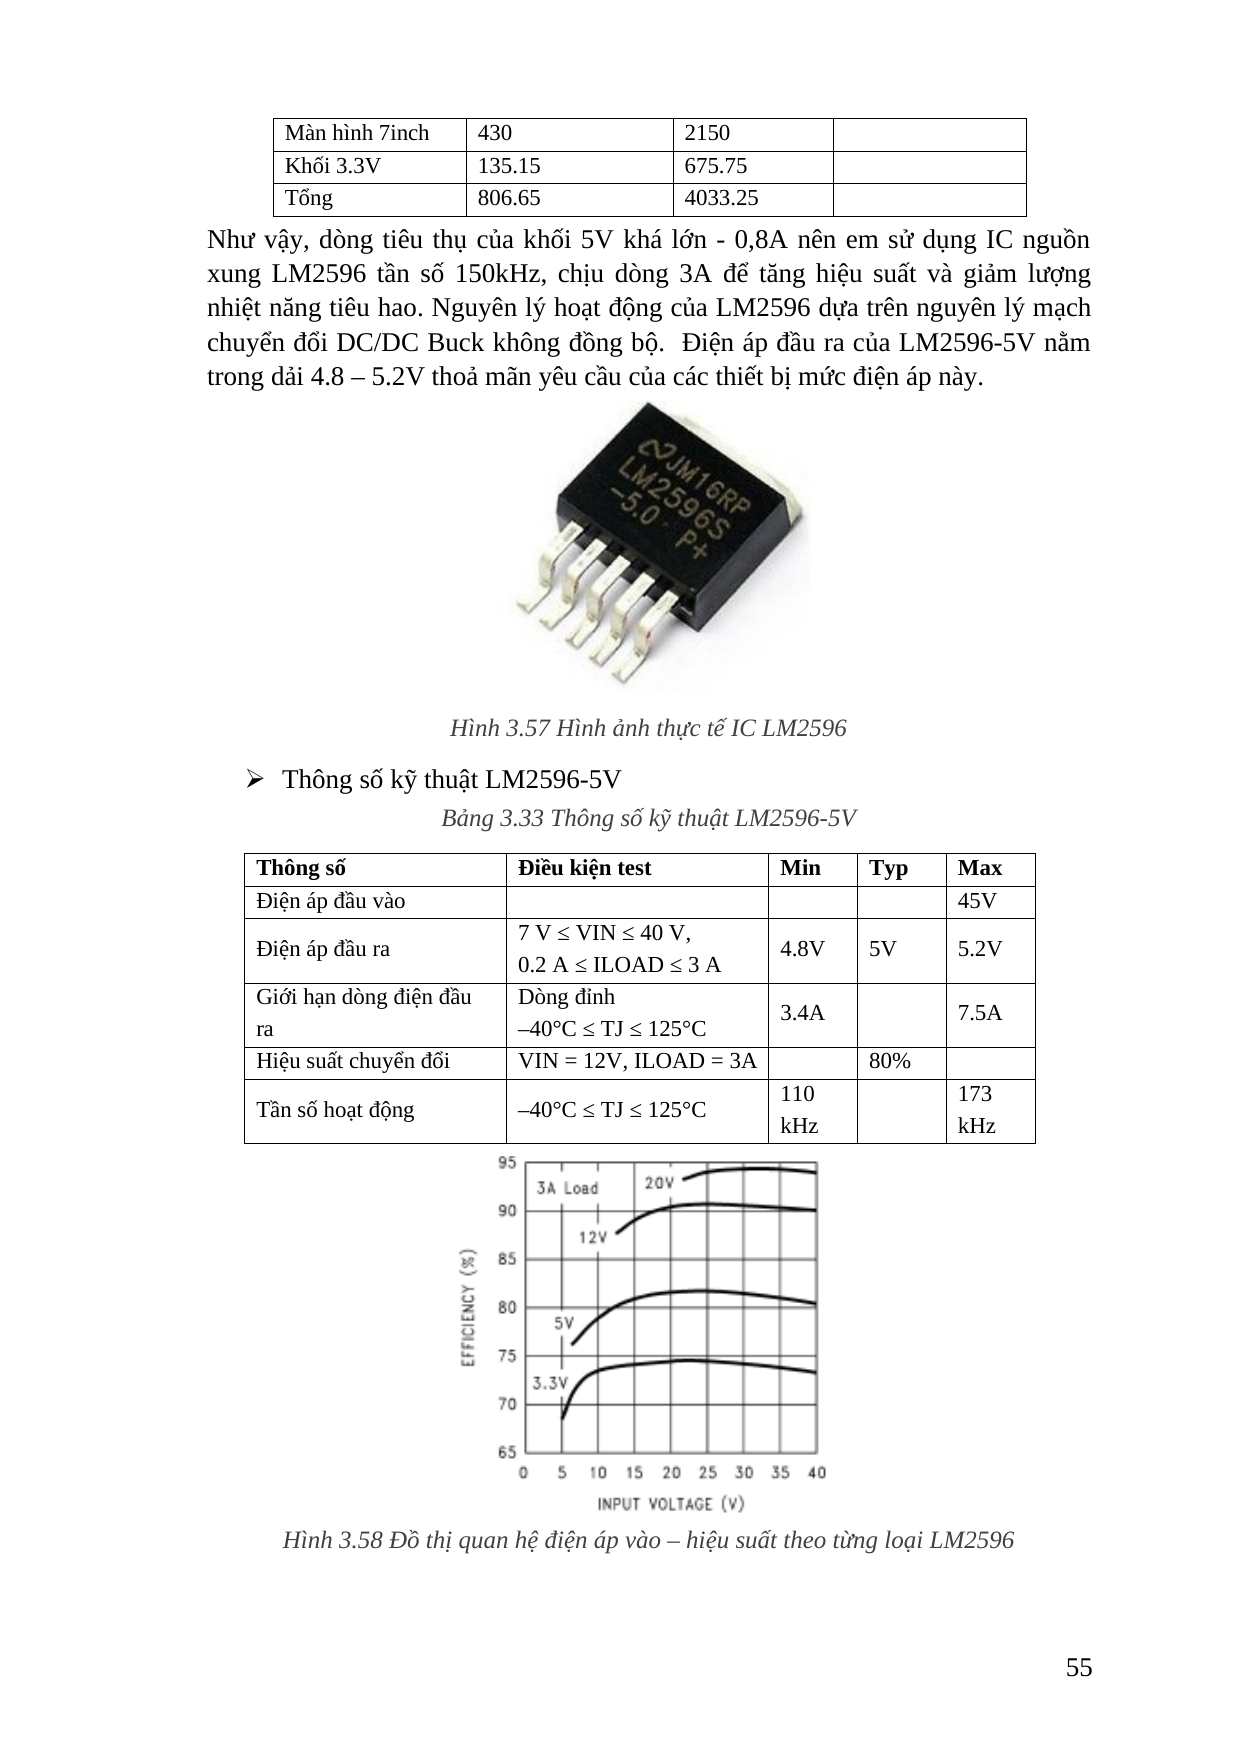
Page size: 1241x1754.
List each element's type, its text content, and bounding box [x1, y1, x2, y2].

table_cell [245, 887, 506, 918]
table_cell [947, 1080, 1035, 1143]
list Thông số kỹ thuật LM2596-5V [244, 763, 1092, 794]
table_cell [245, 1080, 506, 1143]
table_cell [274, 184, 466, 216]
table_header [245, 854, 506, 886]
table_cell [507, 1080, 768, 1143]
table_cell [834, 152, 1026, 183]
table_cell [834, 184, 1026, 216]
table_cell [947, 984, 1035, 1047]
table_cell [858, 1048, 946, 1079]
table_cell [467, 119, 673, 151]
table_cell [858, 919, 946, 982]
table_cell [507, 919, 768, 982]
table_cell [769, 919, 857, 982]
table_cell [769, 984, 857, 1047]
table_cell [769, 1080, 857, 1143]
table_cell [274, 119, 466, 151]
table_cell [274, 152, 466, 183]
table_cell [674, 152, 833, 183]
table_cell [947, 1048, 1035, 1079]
picture [456, 1156, 843, 1516]
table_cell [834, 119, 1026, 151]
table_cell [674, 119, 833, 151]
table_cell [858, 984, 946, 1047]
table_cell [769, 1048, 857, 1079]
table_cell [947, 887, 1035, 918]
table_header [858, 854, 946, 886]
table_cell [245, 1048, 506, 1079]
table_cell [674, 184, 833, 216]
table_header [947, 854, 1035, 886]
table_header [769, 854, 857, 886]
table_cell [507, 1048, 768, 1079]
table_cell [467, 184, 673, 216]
picture [486, 400, 813, 704]
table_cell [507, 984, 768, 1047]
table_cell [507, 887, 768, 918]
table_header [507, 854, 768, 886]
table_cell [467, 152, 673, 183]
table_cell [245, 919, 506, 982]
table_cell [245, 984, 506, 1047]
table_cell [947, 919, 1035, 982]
text Như vậy, dòng tiêu thụ của khối 5V khá lớn - 0,8A nên em sử dụng IC nguồn xung LM2596 tần số 150kHz, chịu dòng 3A để tăng hiệu suất và giảm lượng nhiệt năng tiêu hao. Nguyên lý hoạt động của LM2596 dựa trên nguyên lý mạch chuyển đổi DC/DC Buck không đồng bộ. Điện áp đầu ra của LM2596-5V nằm trong dải 4.8 – 5.2V thoả mãn yêu cầu của các thiết bị mức điện áp này. [207, 223, 1092, 391]
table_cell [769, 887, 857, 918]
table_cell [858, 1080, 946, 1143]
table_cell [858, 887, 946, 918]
